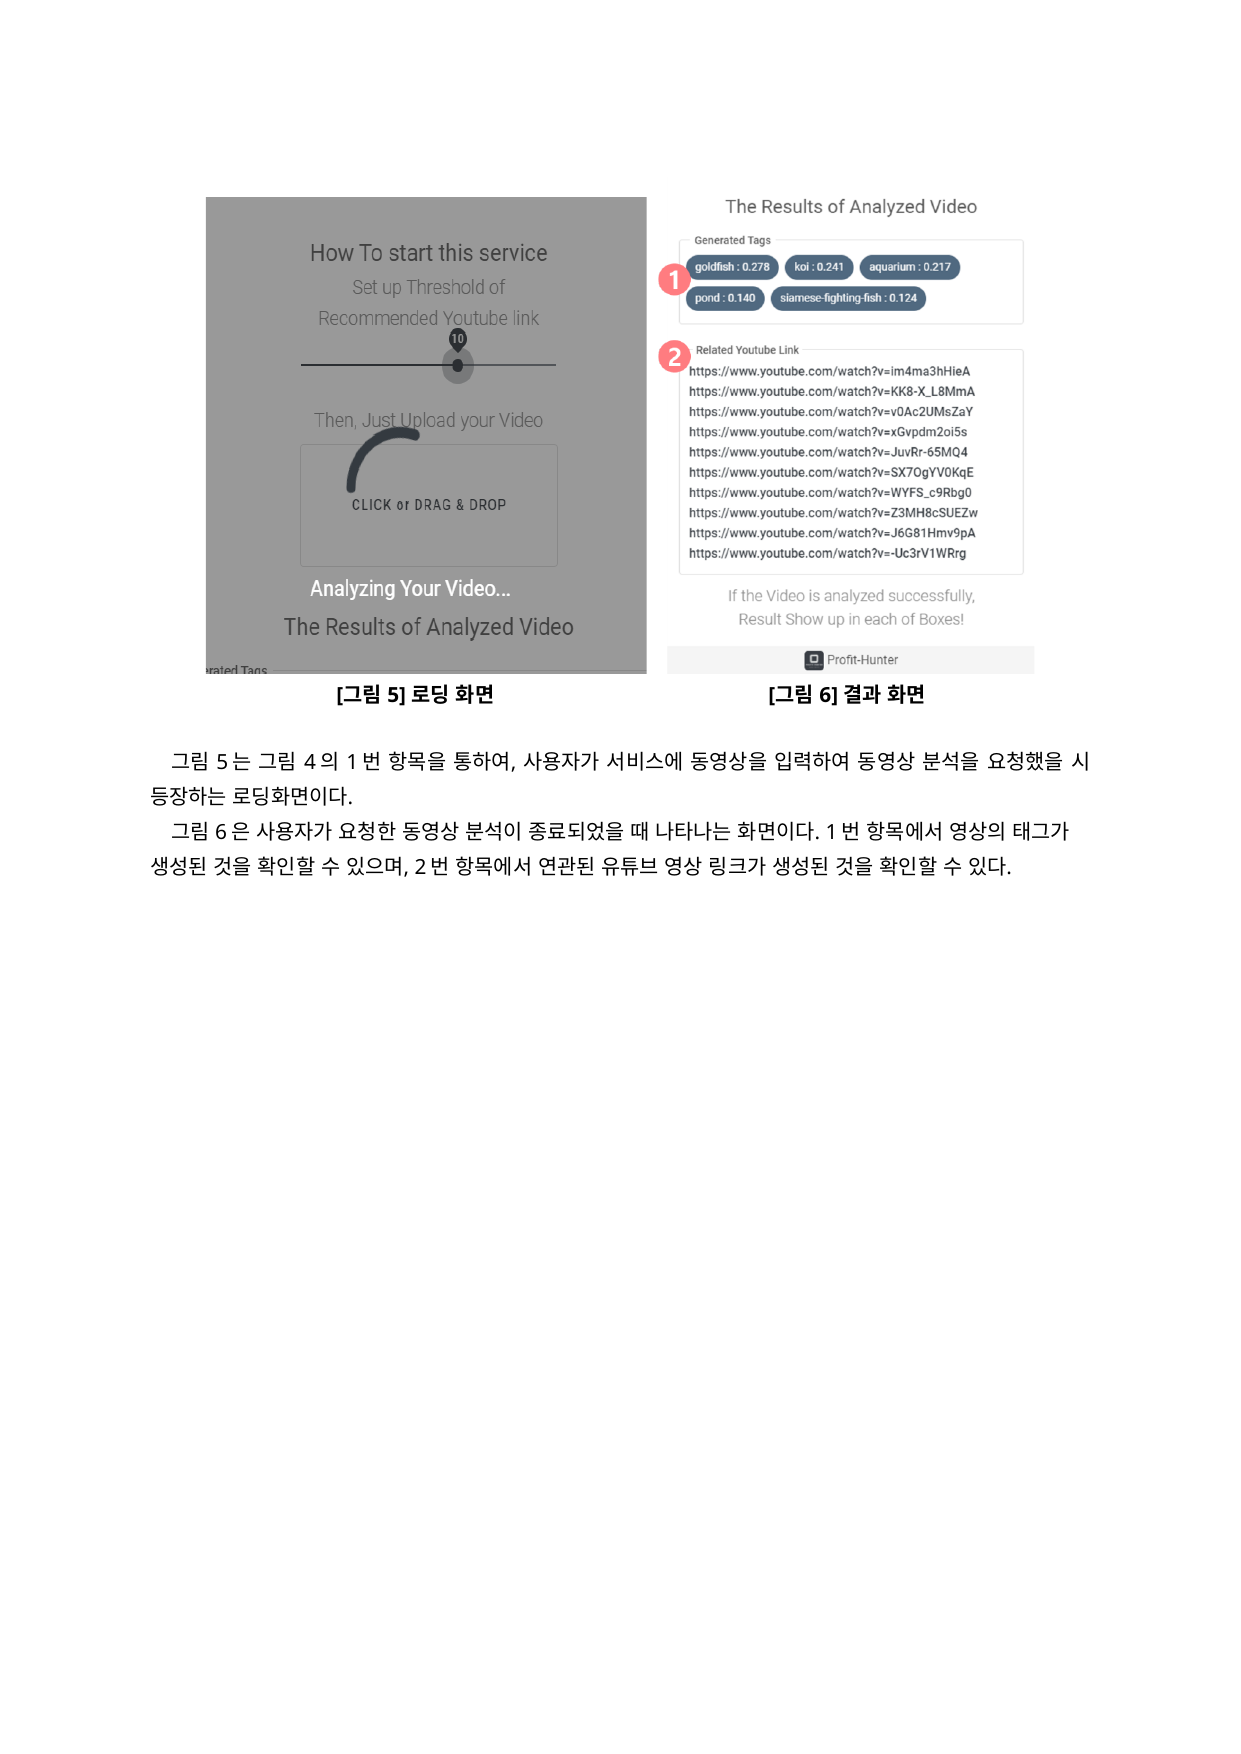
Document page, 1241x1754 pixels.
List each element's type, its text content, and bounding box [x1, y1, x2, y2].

text [그림 5] 로딩 화면 [그림 6] 결과 화면 [150, 678, 1090, 708]
picture [205, 197, 647, 674]
picture [652, 177, 1035, 674]
text 그림 5는 그림 4의 1번 항목을 통하여, 사용자가 서비스에 동영상을 입력하여 동영상 분석을 요청했을 시 등장하는 로딩화면이다. [150, 746, 1090, 811]
text 그림 6은 사용자가 요청한 동영상 분석이 종료되었을 때 나타나는 화면이다. 1번 항목에서 영상의 태그가 생성된 것을 확인할 수 있으며, 2번 항목에서 연관된 유튜브 영상 링크가 생성된 것을 확인할 수 있다. [150, 815, 1090, 880]
